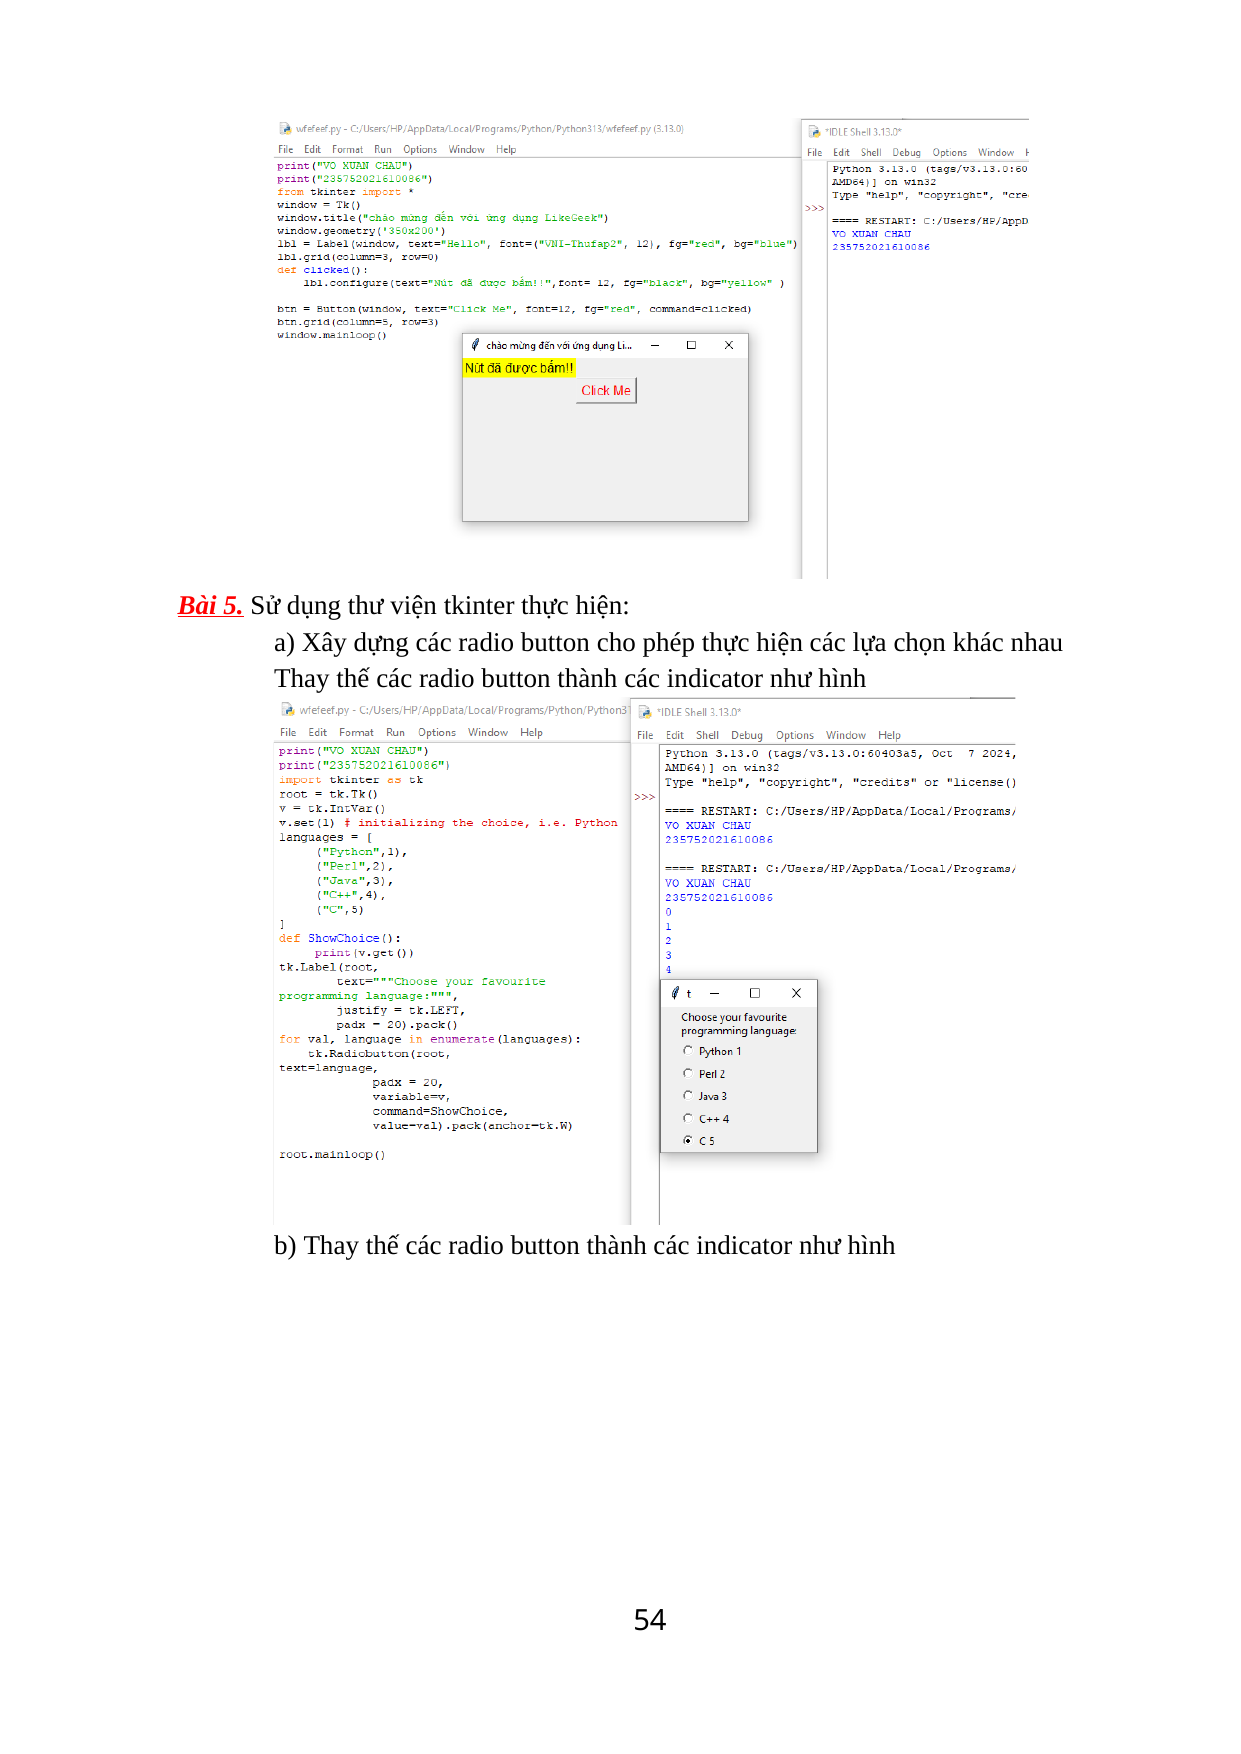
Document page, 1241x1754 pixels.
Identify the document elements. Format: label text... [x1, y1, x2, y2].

text Bài 5. Sử dụng thư viện tkinter thực hiện: [177, 589, 1122, 620]
picture [273, 697, 1016, 1225]
picture [273, 118, 1029, 579]
list b) Thay thế các radio button thành các indicator như hình [274, 1229, 1122, 1260]
list Thay thế các radio button thành các indicator như hình [274, 662, 1122, 693]
list a) Xây dựng các radio button cho phép thực hiện các lựa chọn khác nhau [274, 626, 1122, 657]
